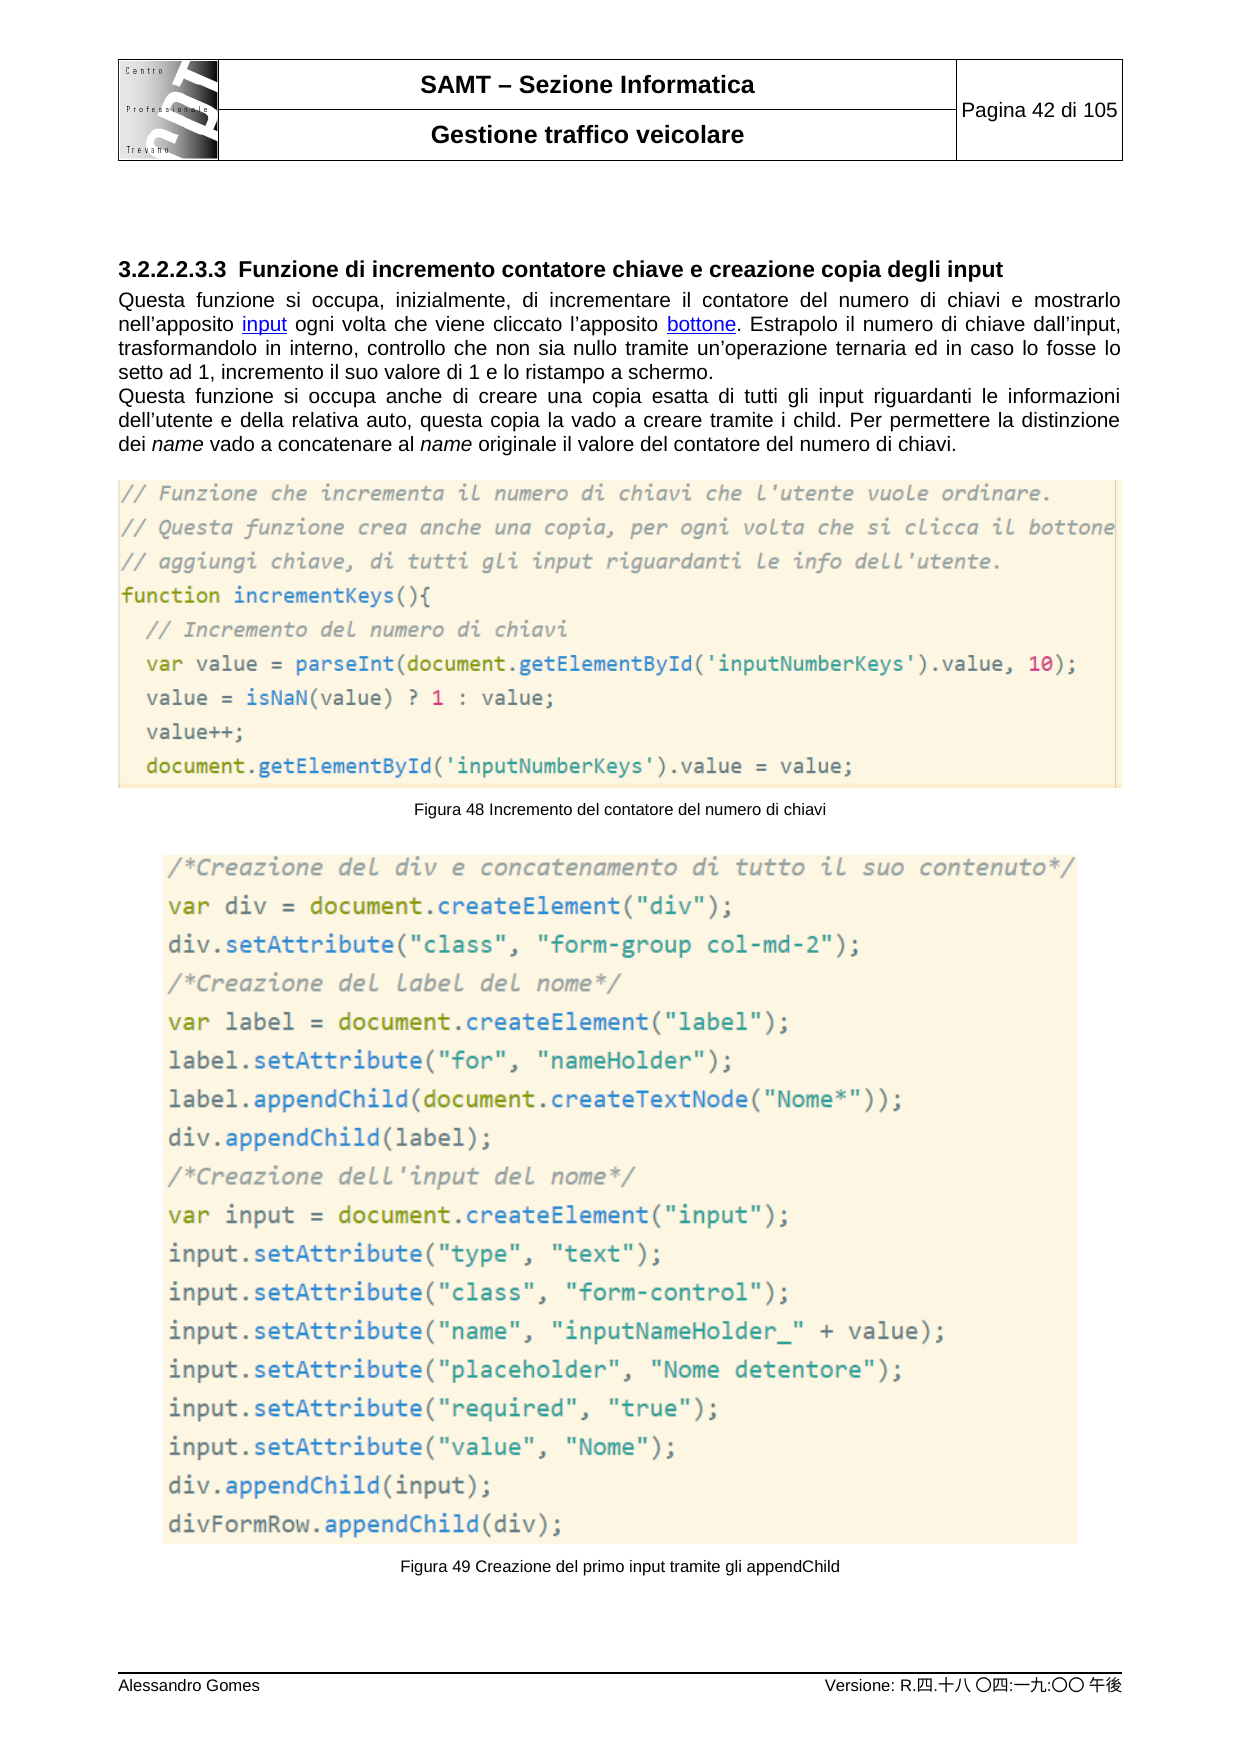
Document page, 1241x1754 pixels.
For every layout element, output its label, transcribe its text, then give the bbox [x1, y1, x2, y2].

text Figura 48 Incremento del contatore del numero di chiavi [118, 800, 1122, 819]
text Questa funzione si occupa, inizialmente, di incrementare il contatore del numero di chiavi e mostrarlo nell’apposito input ogni volta che viene cliccato l’apposito bottone. Estrapolo il numero di chiave dall’input, trasformandolo in interno, controllo che non sia nullo tramite un’operazione ternaria ed in caso lo fosse lo setto ad 1, incremento il suo valore di 1 e lo ristampo a schermo. [118, 288, 1122, 384]
picture [163, 855, 1078, 1544]
picture [118, 60, 218, 159]
text Questa funzione si occupa anche di creare una copia esatta di tutti gli input riguardanti le informazioni dell’utente e della relativa auto, questa copia la vado a creare tramite i child. Per permettere la distinzione dei name vado a concatenare al name originale il valore del contatore del numero di chiavi. [118, 384, 1122, 456]
picture [118, 480, 1123, 788]
text Figura 49 Creazione del primo input tramite gli appendChild [118, 1557, 1122, 1576]
subtitle Funzione di incremento contatore chiave e creazione copia degli input [118, 256, 1122, 282]
